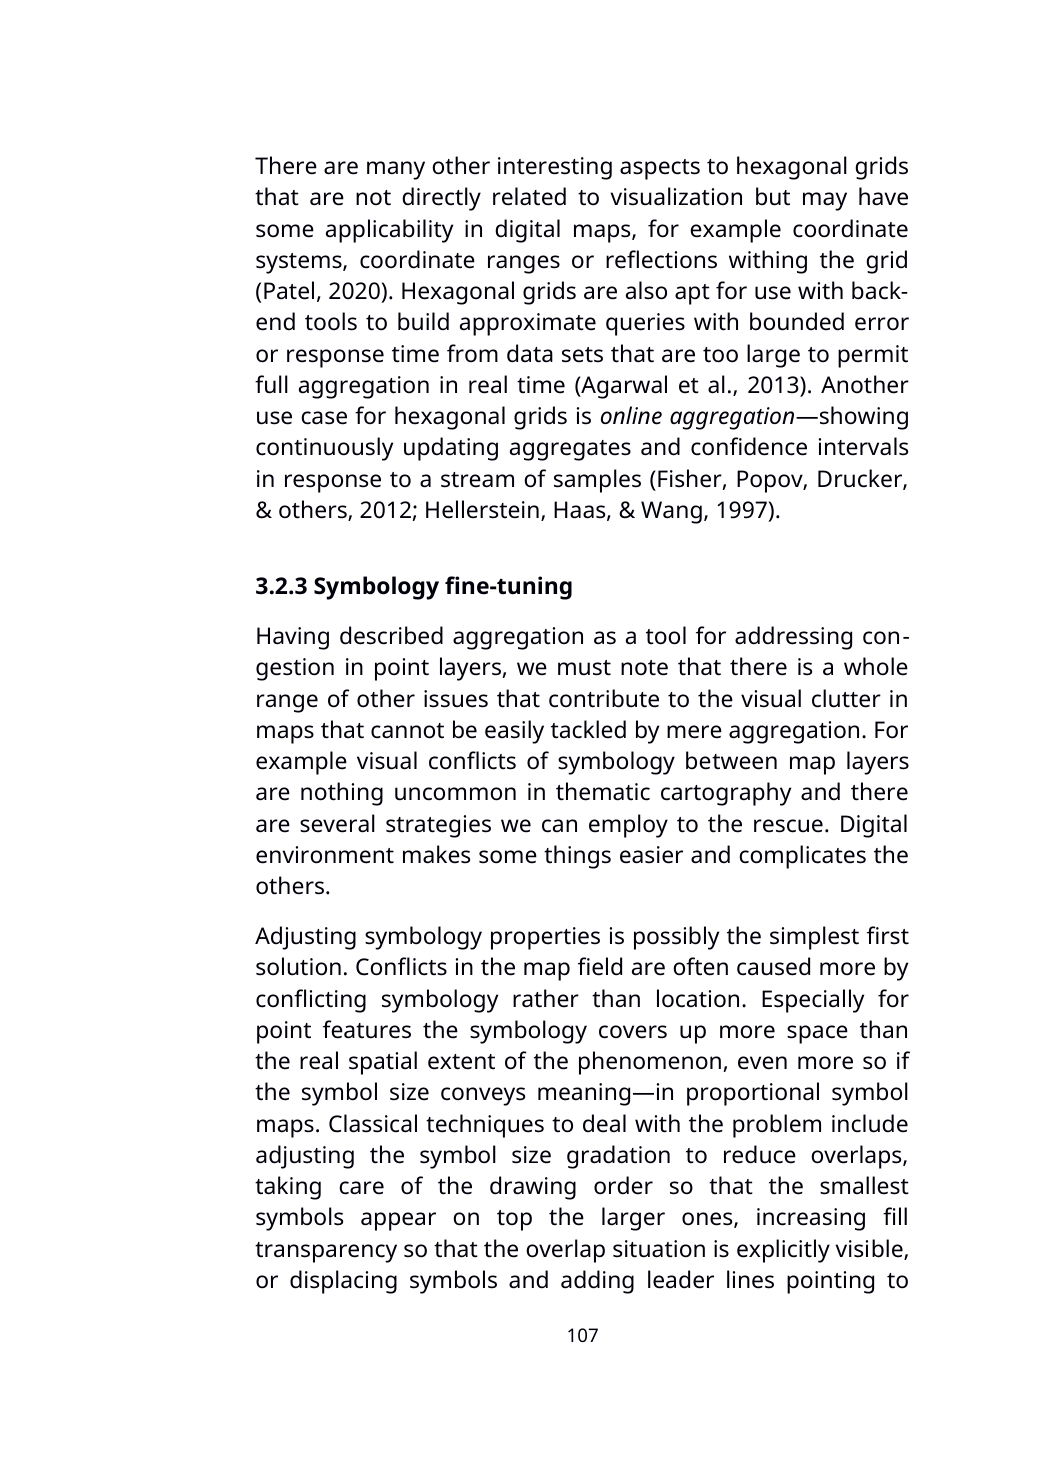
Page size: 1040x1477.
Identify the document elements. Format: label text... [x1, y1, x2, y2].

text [255, 920, 910, 1295]
text There are many other interesting aspects to hexagonal grids that are not directly related to visualization but may have some applicability in digital maps, for example coordinate systems, coordinate ranges or reflections withing the grid (Patel, 2020). Hexagonal grids are also apt for use with back-end tools to build approximate queries with bounded error or response time from data sets that are too large to permit full aggregation in real time (Agarwal et al., 2013). Another use case for hexagonal grids is online aggregation—showing continuously updating aggregates and confidence intervals in response to a stream of samples (Fisher, Popov, Drucker, & others, 2012; Hellerstein, Haas, & Wang, 1997). [255, 150, 910, 525]
subtitle 3.2.3 Symbology fine-tuning [255, 570, 910, 601]
text Having described aggregation as a tool for addressing congestion in point layers, we must note that there is a whole range of other issues that contribute to the visual clutter in maps that cannot be easily tackled by mere aggregation. For example visual conflicts of symbology between map layers are nothing uncommon in thematic cartography and there are several strategies we can employ to the rescue. Digital environment makes some things easier and complicates the others. [255, 620, 910, 901]
